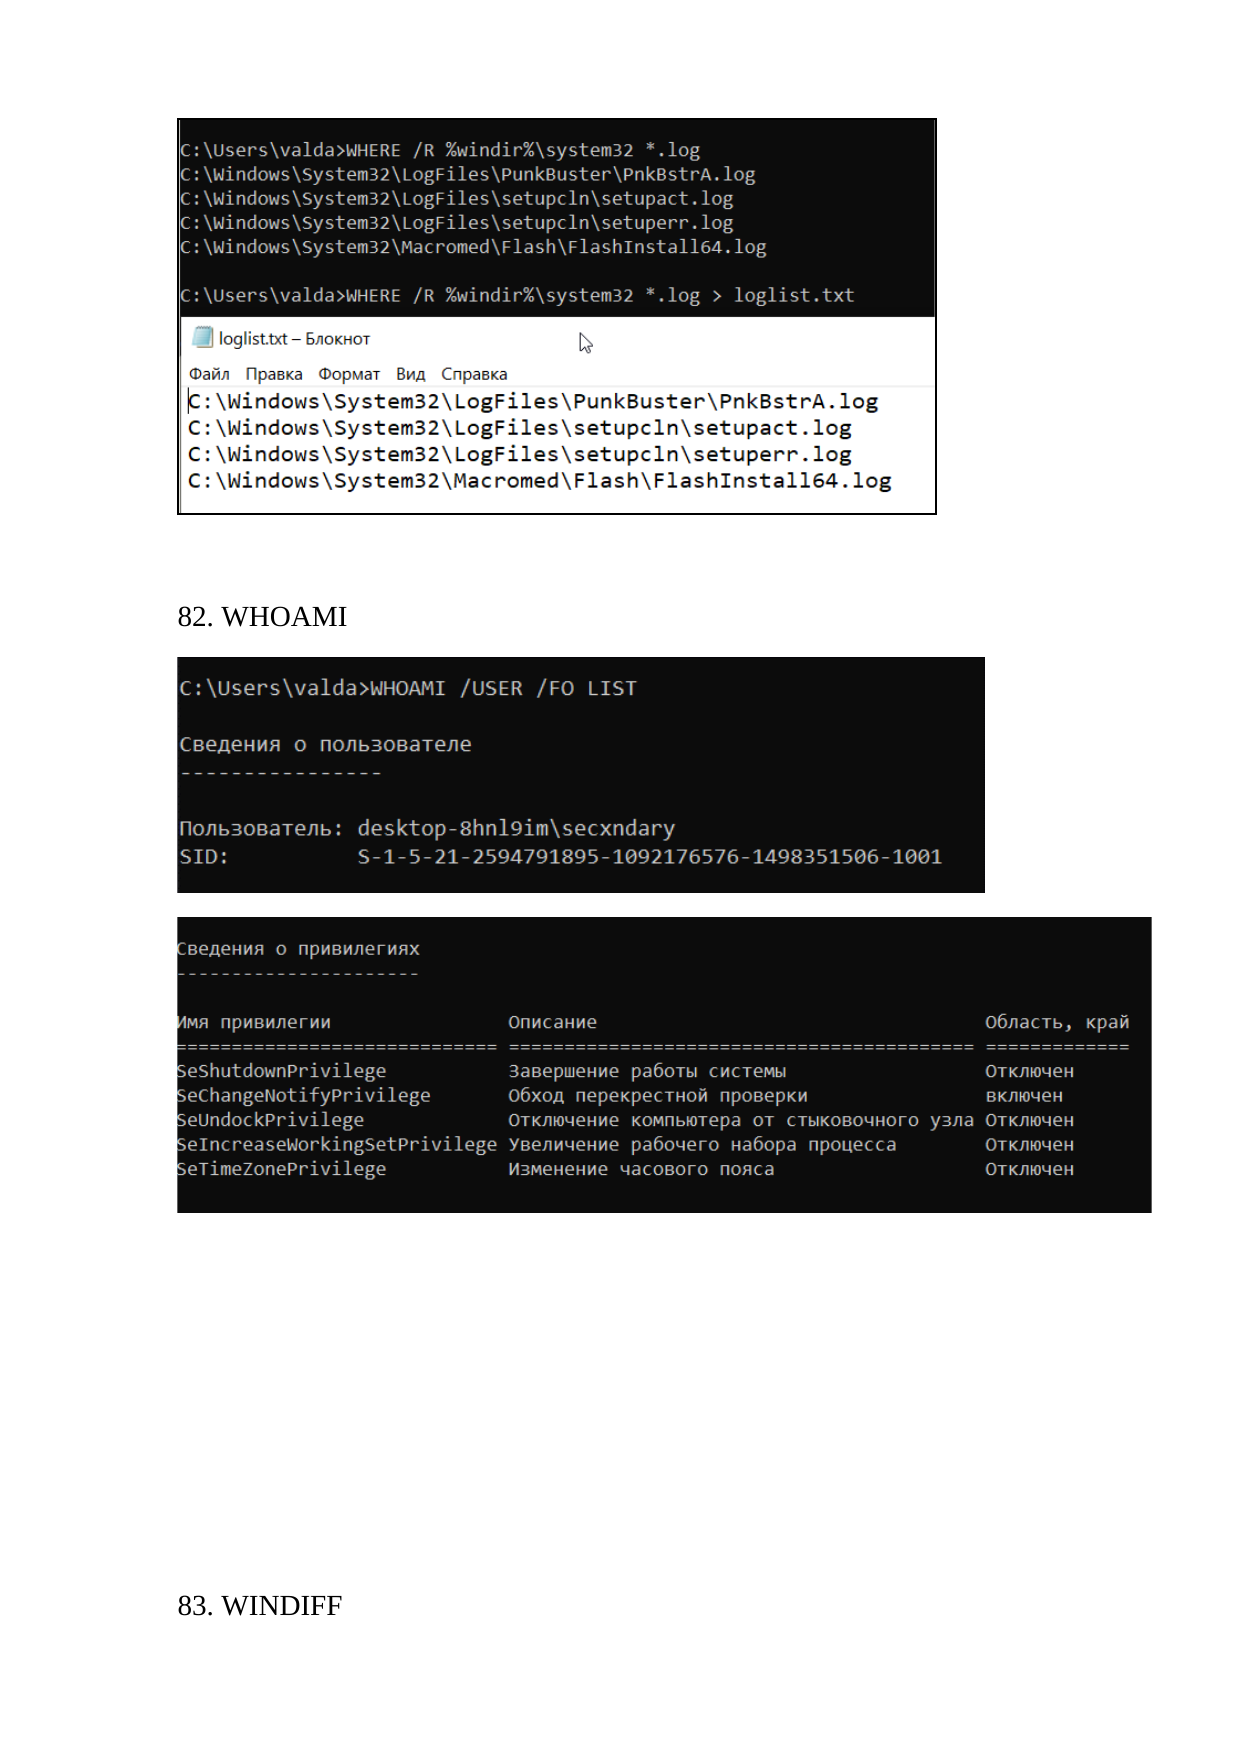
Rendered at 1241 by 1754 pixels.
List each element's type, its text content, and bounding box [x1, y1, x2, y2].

picture [177, 657, 985, 893]
picture [179, 120, 935, 513]
text 82. WHOAMI [177, 599, 1152, 632]
text 83. WINDIFF [177, 1588, 1152, 1622]
picture [177, 917, 1152, 1213]
